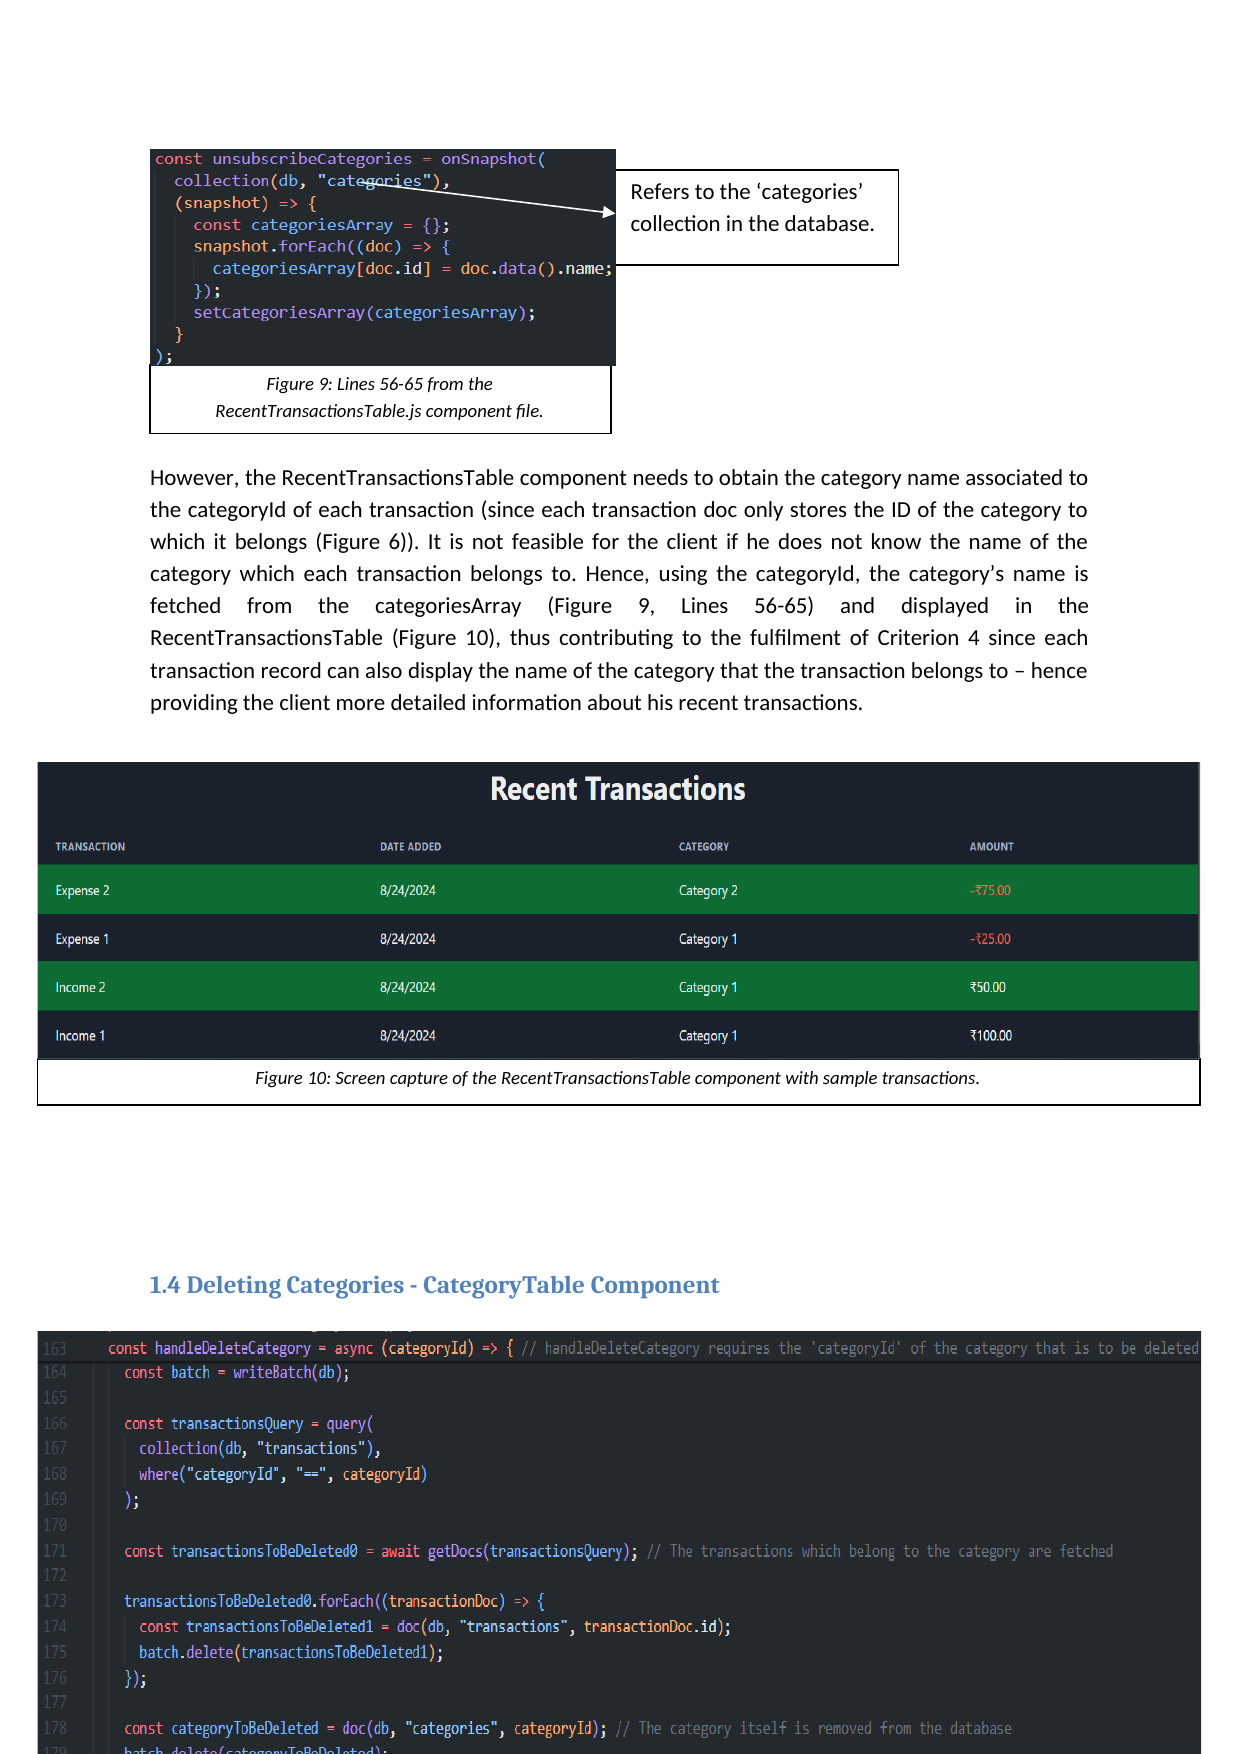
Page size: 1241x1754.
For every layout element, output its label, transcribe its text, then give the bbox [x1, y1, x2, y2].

subtitle 1.4 Deleting Categories - CategoryTable Component [150, 1271, 1090, 1300]
text However, the RecentTransactionsTable component needs to obtain the category name associated to the categoryId of each transaction (since each transaction doc only stores the ID of the category to which it belongs (Figure 6)). It is not feasible for the client if he does not know the name of the category which each transaction belongs to. Hence, using the categoryId, the category’s name is fetched from the categoriesArray (Figure 9, Lines 56-65) and displayed in the RecentTransactionsTable (Figure 10), thus contributing to the fulfilment of Criterion 4 since each transaction record can also display the name of the category that the transaction belongs to – hence providing the client more detailed information about his recent transactions. [150, 463, 1090, 716]
picture [37, 1331, 1202, 1754]
picture [37, 762, 1200, 1060]
picture [150, 149, 616, 366]
